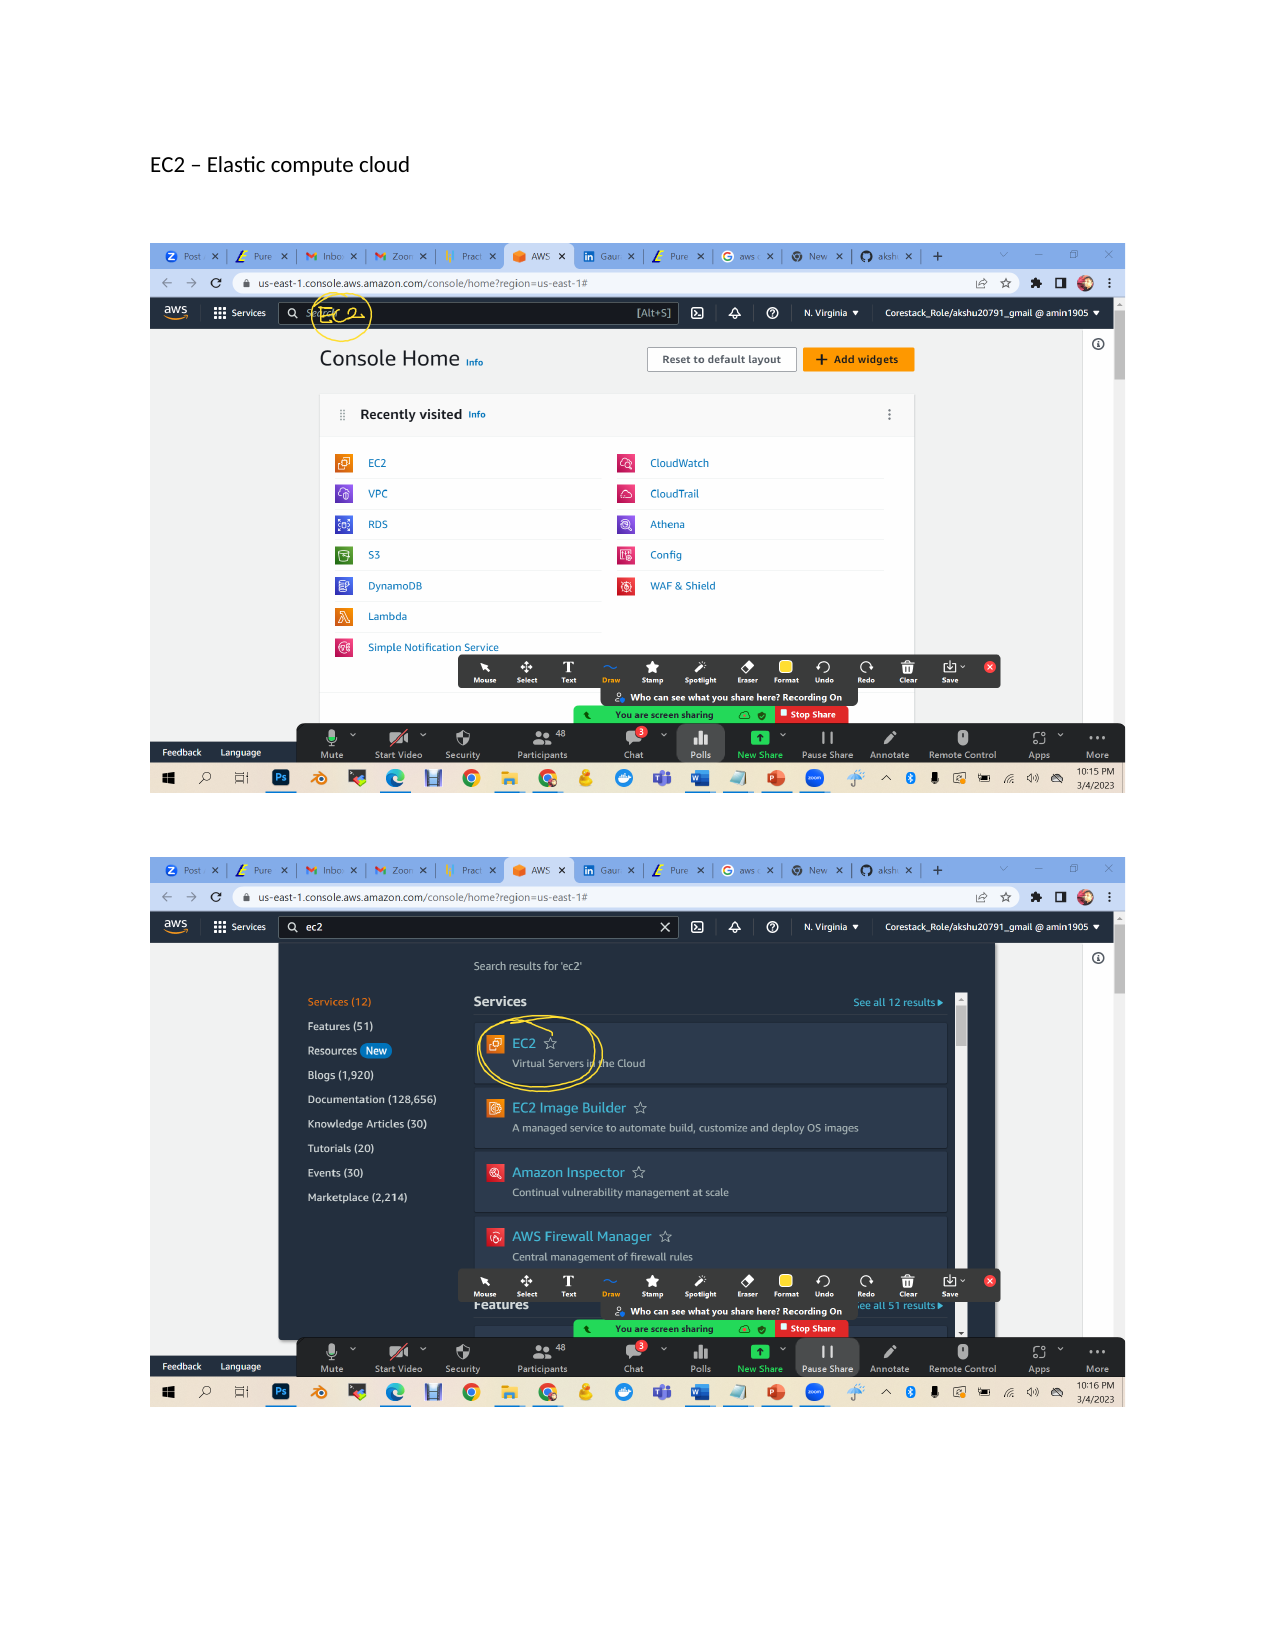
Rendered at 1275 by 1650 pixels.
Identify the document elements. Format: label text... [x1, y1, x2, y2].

picture [150, 857, 1125, 1407]
text EC2 – Elastic compute cloud [150, 150, 1125, 178]
picture [150, 243, 1125, 793]
